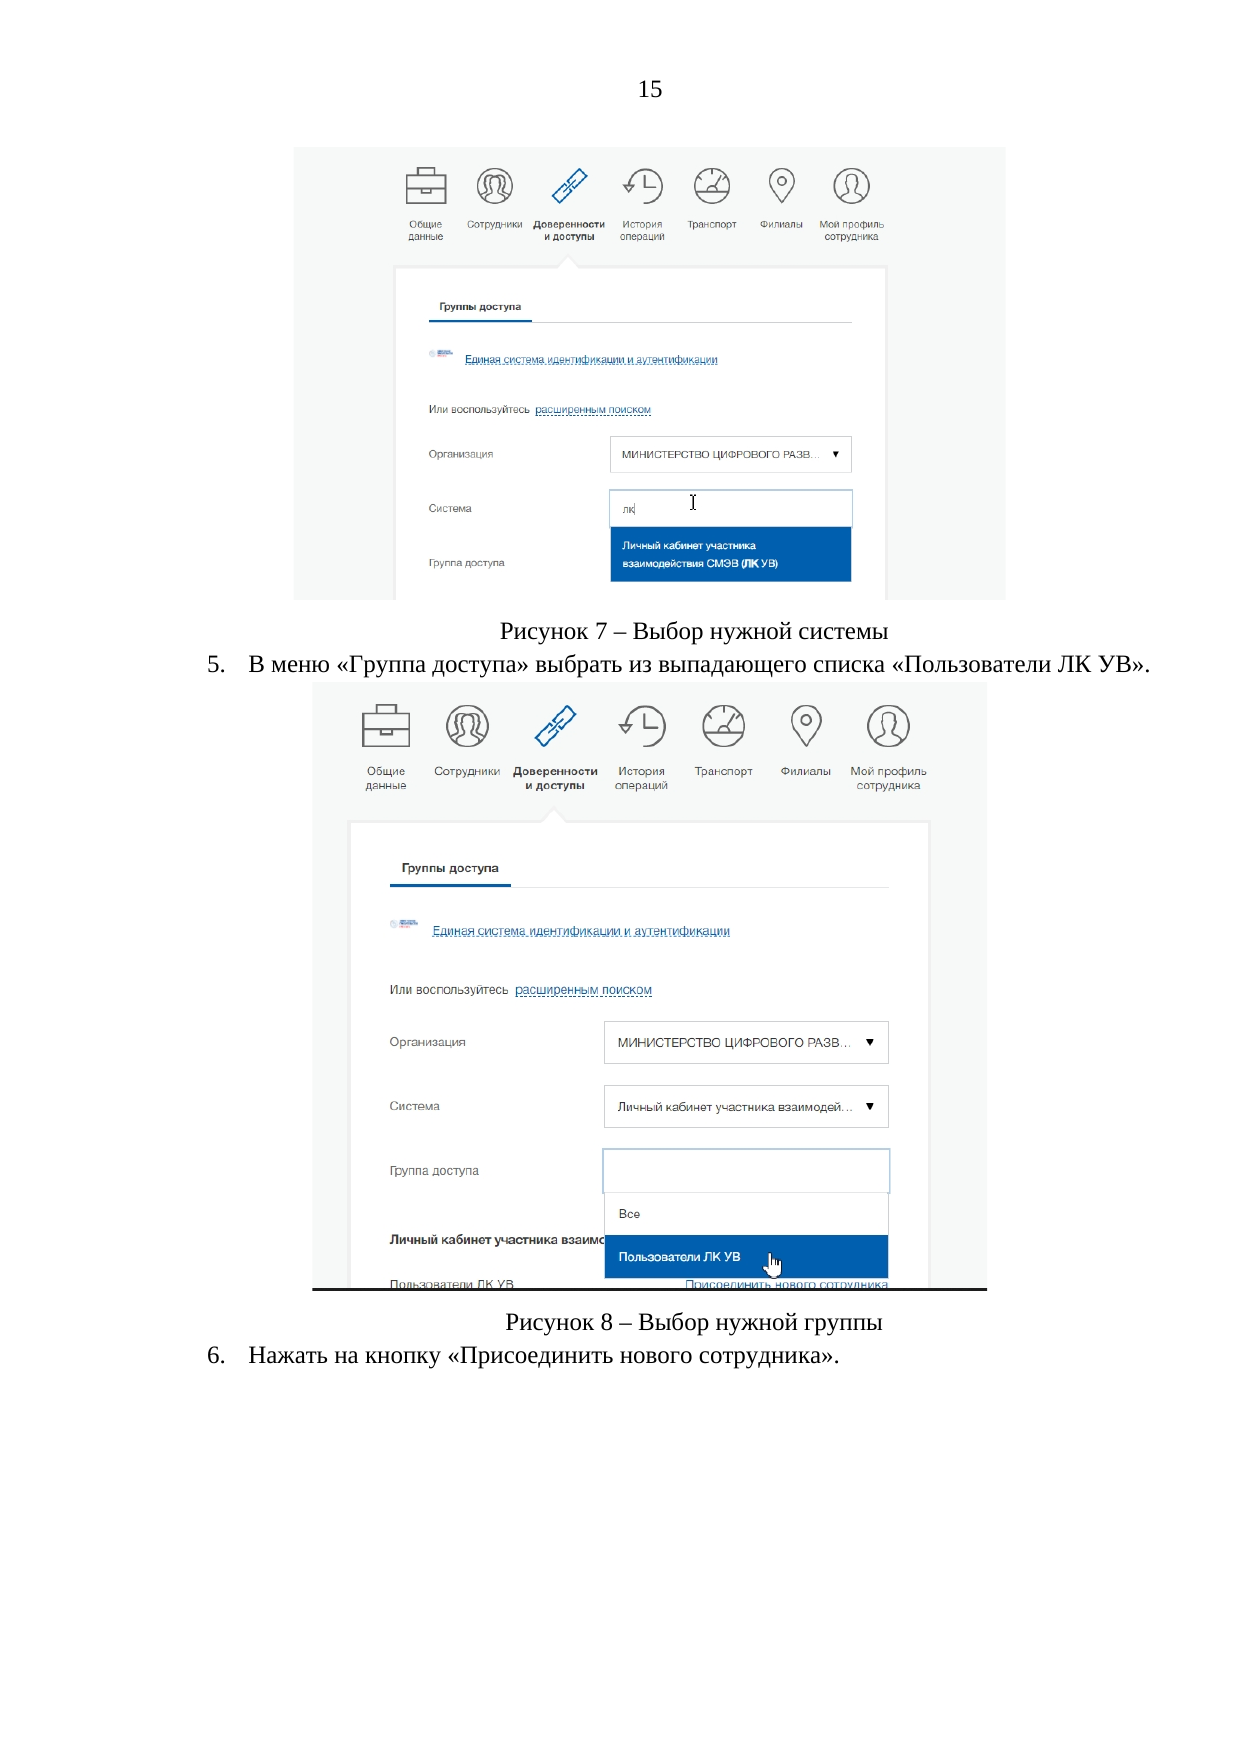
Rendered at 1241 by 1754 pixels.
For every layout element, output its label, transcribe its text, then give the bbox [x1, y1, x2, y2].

list В меню «Группа доступа» выбрать из выпадающего списка «Пользователи ЛК УВ». [207, 649, 1181, 678]
picture [293, 147, 1006, 600]
picture [312, 682, 988, 1291]
list Нажать на кнопку «Присоединить нового сотрудника». [207, 1340, 1181, 1369]
text Рисунок 7 – Выбор нужной системы [118, 616, 1181, 645]
text Рисунок 8 – Выбор нужной группы [118, 1307, 1181, 1336]
